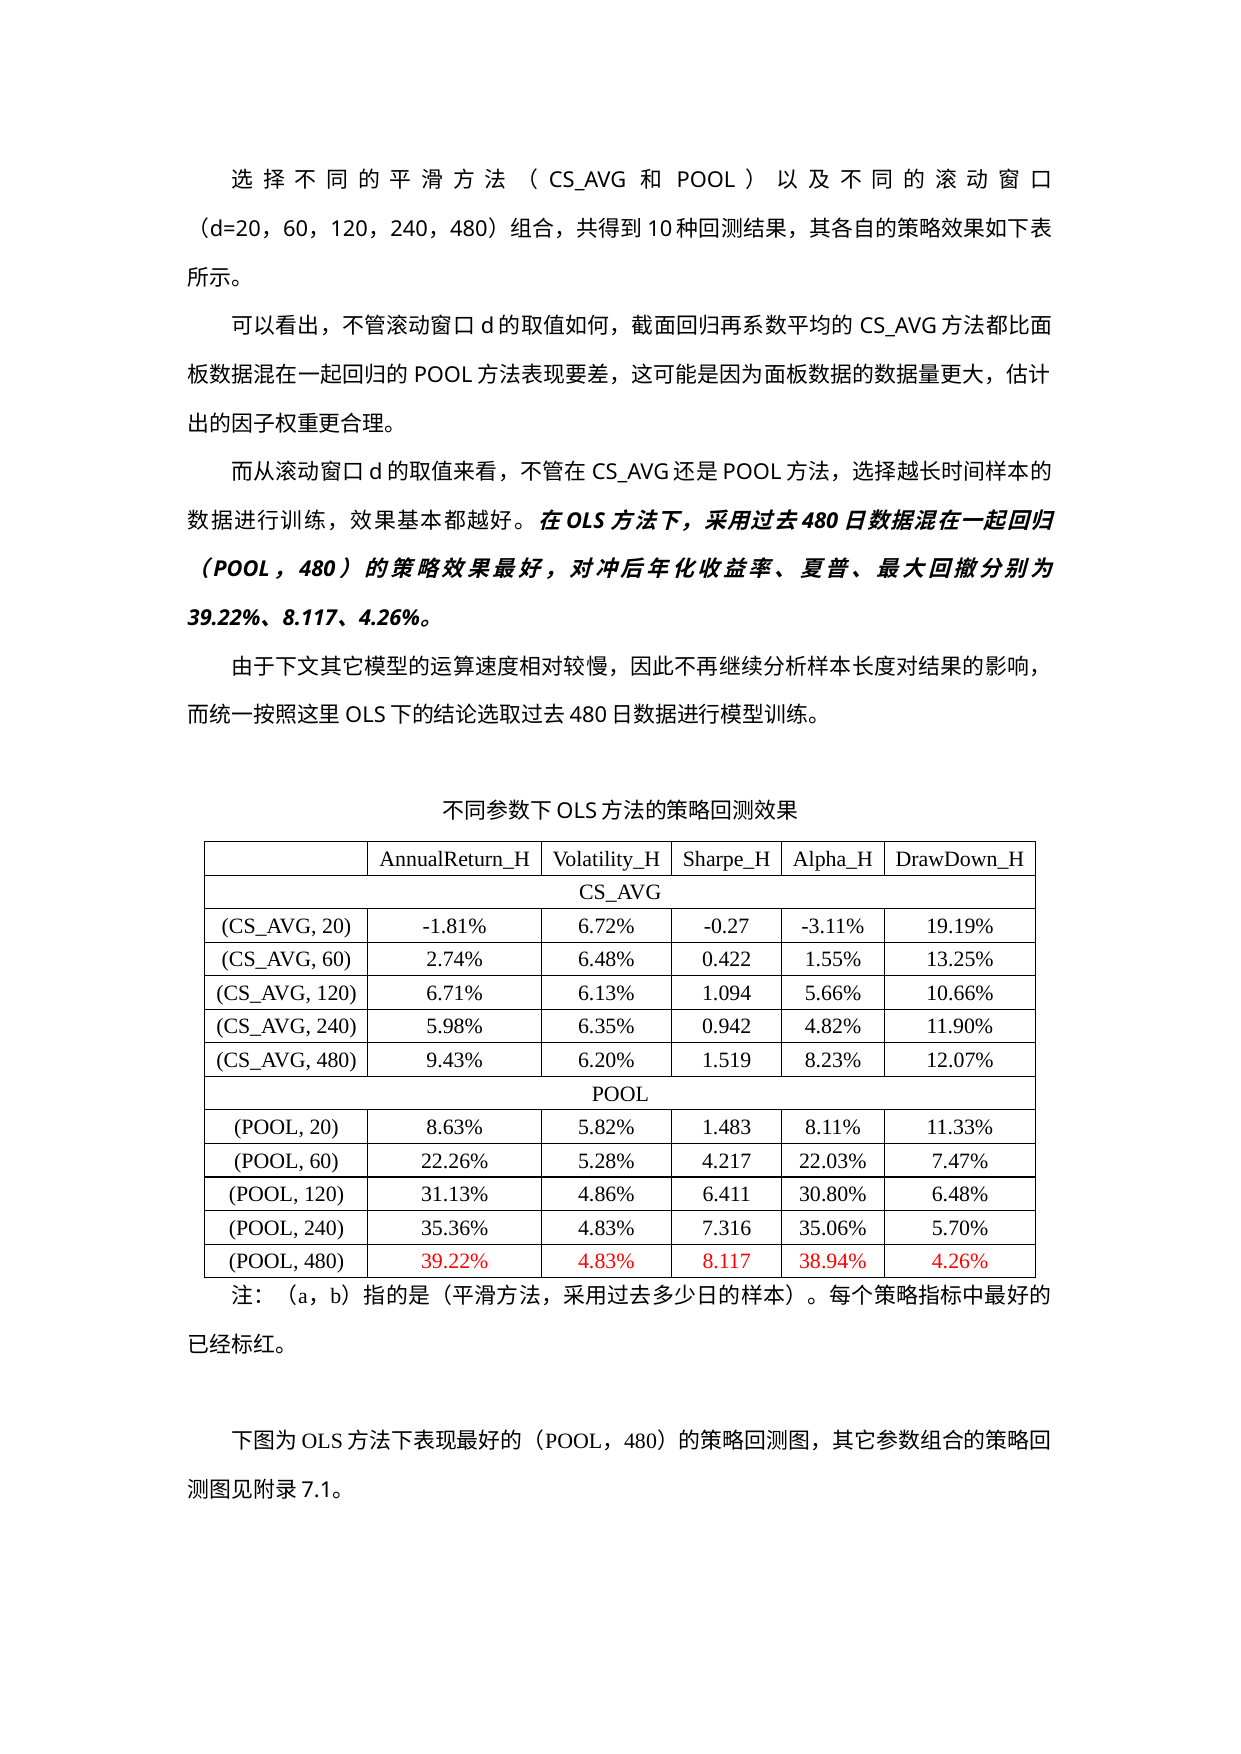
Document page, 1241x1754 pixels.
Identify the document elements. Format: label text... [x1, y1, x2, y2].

table_header Alpha_H [782, 842, 884, 874]
table_cell 38.94% [782, 1245, 884, 1277]
table_cell 4.86% [542, 1178, 671, 1210]
table_cell 4.82% [782, 1010, 884, 1042]
table_cell 5.66% [782, 976, 884, 1009]
table_header DrawDown_H [885, 842, 1035, 874]
table_cell 1.55% [782, 943, 884, 975]
table_cell 6.71% [368, 976, 541, 1009]
table_cell 12.07% [885, 1043, 1035, 1076]
text 注：（a，b）指的是（平滑方法，采用过去多少日的样本）。每个策略指标中最好的已经标红。 [187, 1278, 1053, 1359]
table_cell 1.483 [672, 1110, 781, 1143]
table_header Volatility_H [542, 842, 671, 874]
table_cell (CS_AVG, 240) [205, 1010, 367, 1042]
text 下图为OLS方法下表现最好的（POOL，480）的策略回测图，其它参数组合的策略回测图见附录7.1。 [187, 1423, 1053, 1504]
table_cell (POOL, 60) [205, 1144, 367, 1176]
table_cell -0.27 [672, 909, 781, 942]
table_cell 6.13% [542, 976, 671, 1009]
table_cell 8.11% [782, 1110, 884, 1143]
table_cell 8.117 [672, 1245, 781, 1277]
table_cell (POOL, 240) [205, 1211, 367, 1243]
table_cell (POOL, 20) [205, 1110, 367, 1143]
table_cell 4.83% [542, 1211, 671, 1243]
table_cell 6.48% [885, 1178, 1035, 1210]
table_cell 5.28% [542, 1144, 671, 1176]
table_cell 19.19% [885, 909, 1035, 942]
table_cell (CS_AVG, 120) [205, 976, 367, 1009]
table_cell 4.217 [672, 1144, 781, 1176]
table_cell 5.82% [542, 1110, 671, 1143]
table_cell (POOL, 120) [205, 1178, 367, 1210]
table_cell 8.63% [368, 1110, 541, 1143]
table_cell 22.26% [368, 1144, 541, 1176]
table_cell CS_AVG [205, 876, 1035, 908]
table_cell 35.36% [368, 1211, 541, 1243]
table_cell 31.13% [368, 1178, 541, 1210]
table_cell POOL [205, 1077, 1035, 1109]
table_cell 11.90% [885, 1010, 1035, 1042]
table_cell 6.48% [542, 943, 671, 975]
table_cell 11.33% [885, 1110, 1035, 1143]
table_cell 22.03% [782, 1144, 884, 1176]
table_cell 7.47% [885, 1144, 1035, 1176]
table_cell 0.942 [672, 1010, 781, 1042]
table_cell 7.316 [672, 1211, 781, 1243]
table_cell 5.70% [885, 1211, 1035, 1243]
table_cell 13.25% [885, 943, 1035, 975]
table_cell (CS_AVG, 480) [205, 1043, 367, 1076]
table_cell 1.519 [672, 1043, 781, 1076]
table_cell 30.80% [782, 1178, 884, 1210]
text 而从滚动窗口d的取值来看，不管在CS_AVG还是POOL方法，选择越长时间样本的数据进行训练，效果基本都越好。在OLS方法下，采用过去480日数据混在一起回归（POOL，480）的策略效果最好，对冲后年化收益率、夏普、最大回撤分别为39.22%、8.117、4.26%。 [187, 454, 1053, 632]
table_cell 6.35% [542, 1010, 671, 1042]
table_cell 35.06% [782, 1211, 884, 1243]
table_cell 0.422 [672, 943, 781, 975]
text 由于下文其它模型的运算速度相对较慢，因此不再继续分析样本长度对结果的影响，而统一按照这里OLS下的结论选取过去480日数据进行模型训练。 [187, 648, 1053, 729]
table_header [205, 842, 367, 874]
table_cell 6.20% [542, 1043, 671, 1076]
table_cell 10.66% [885, 976, 1035, 1009]
table_cell 5.98% [368, 1010, 541, 1042]
table_cell 9.43% [368, 1043, 541, 1076]
table_cell 6.411 [672, 1178, 781, 1210]
table_cell 8.23% [782, 1043, 884, 1076]
table_cell (CS_AVG, 60) [205, 943, 367, 975]
table_cell -3.11% [782, 909, 884, 942]
table_cell 4.83% [542, 1245, 671, 1277]
text 不同参数下OLS方法的策略回测效果 [187, 793, 1053, 825]
table_cell (POOL, 480) [205, 1245, 367, 1277]
table_cell 6.72% [542, 909, 671, 942]
table_header Sharpe_H [672, 842, 781, 874]
text 可以看出，不管滚动窗口d的取值如何，截面回归再系数平均的CS_AVG方法都比面板数据混在一起回归的POOL方法表现要差，这可能是因为面板数据的数据量更大，估计出的因子权重更合理。 [187, 308, 1053, 438]
text 选择不同的平滑方法（CS_AVG和POOL）以及不同的滚动窗口（d=20，60，120，240，480）组合，共得到10种回测结果，其各自的策略效果如下表所示。 [187, 162, 1053, 292]
table_cell 4.26% [885, 1245, 1035, 1277]
table_cell 39.22% [368, 1245, 541, 1277]
table_cell -1.81% [368, 909, 541, 942]
table_cell 1.094 [672, 976, 781, 1009]
table_cell 2.74% [368, 943, 541, 975]
table_header AnnualReturn_H [368, 842, 541, 874]
table_cell (CS_AVG, 20) [205, 909, 367, 942]
